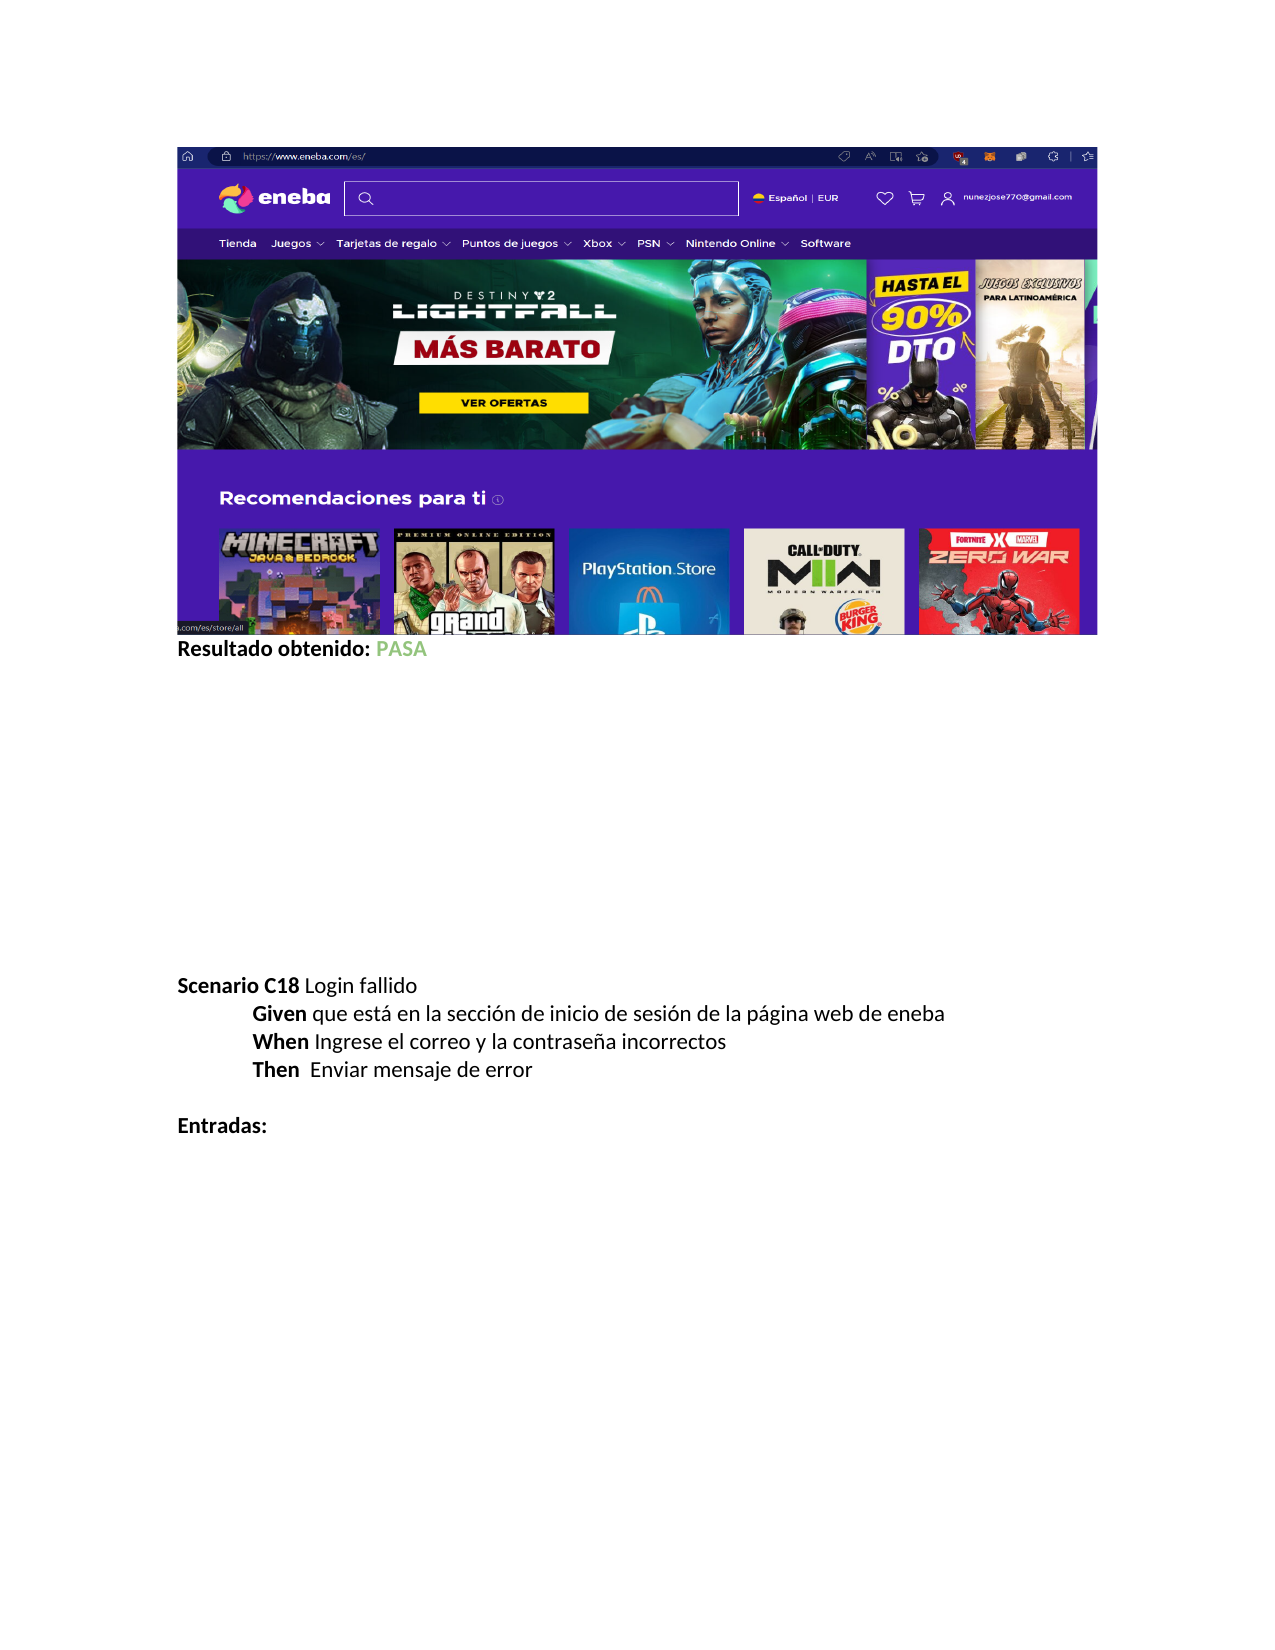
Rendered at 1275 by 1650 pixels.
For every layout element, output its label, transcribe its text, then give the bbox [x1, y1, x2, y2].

text Scenario C18 Login fallido [177, 971, 1098, 999]
picture [624, 614, 665, 635]
text Given que está en la sección de inicio de sesión de la página web de eneba [177, 999, 1098, 1027]
text Then Enviar mensaje de error [177, 1055, 1098, 1083]
text Resultado obtenido: PASA [177, 635, 1098, 662]
text Entradas: [177, 1111, 1098, 1139]
picture [177, 147, 1098, 635]
text When Ingrese el correo y la contraseña incorrectos [177, 1027, 1098, 1055]
